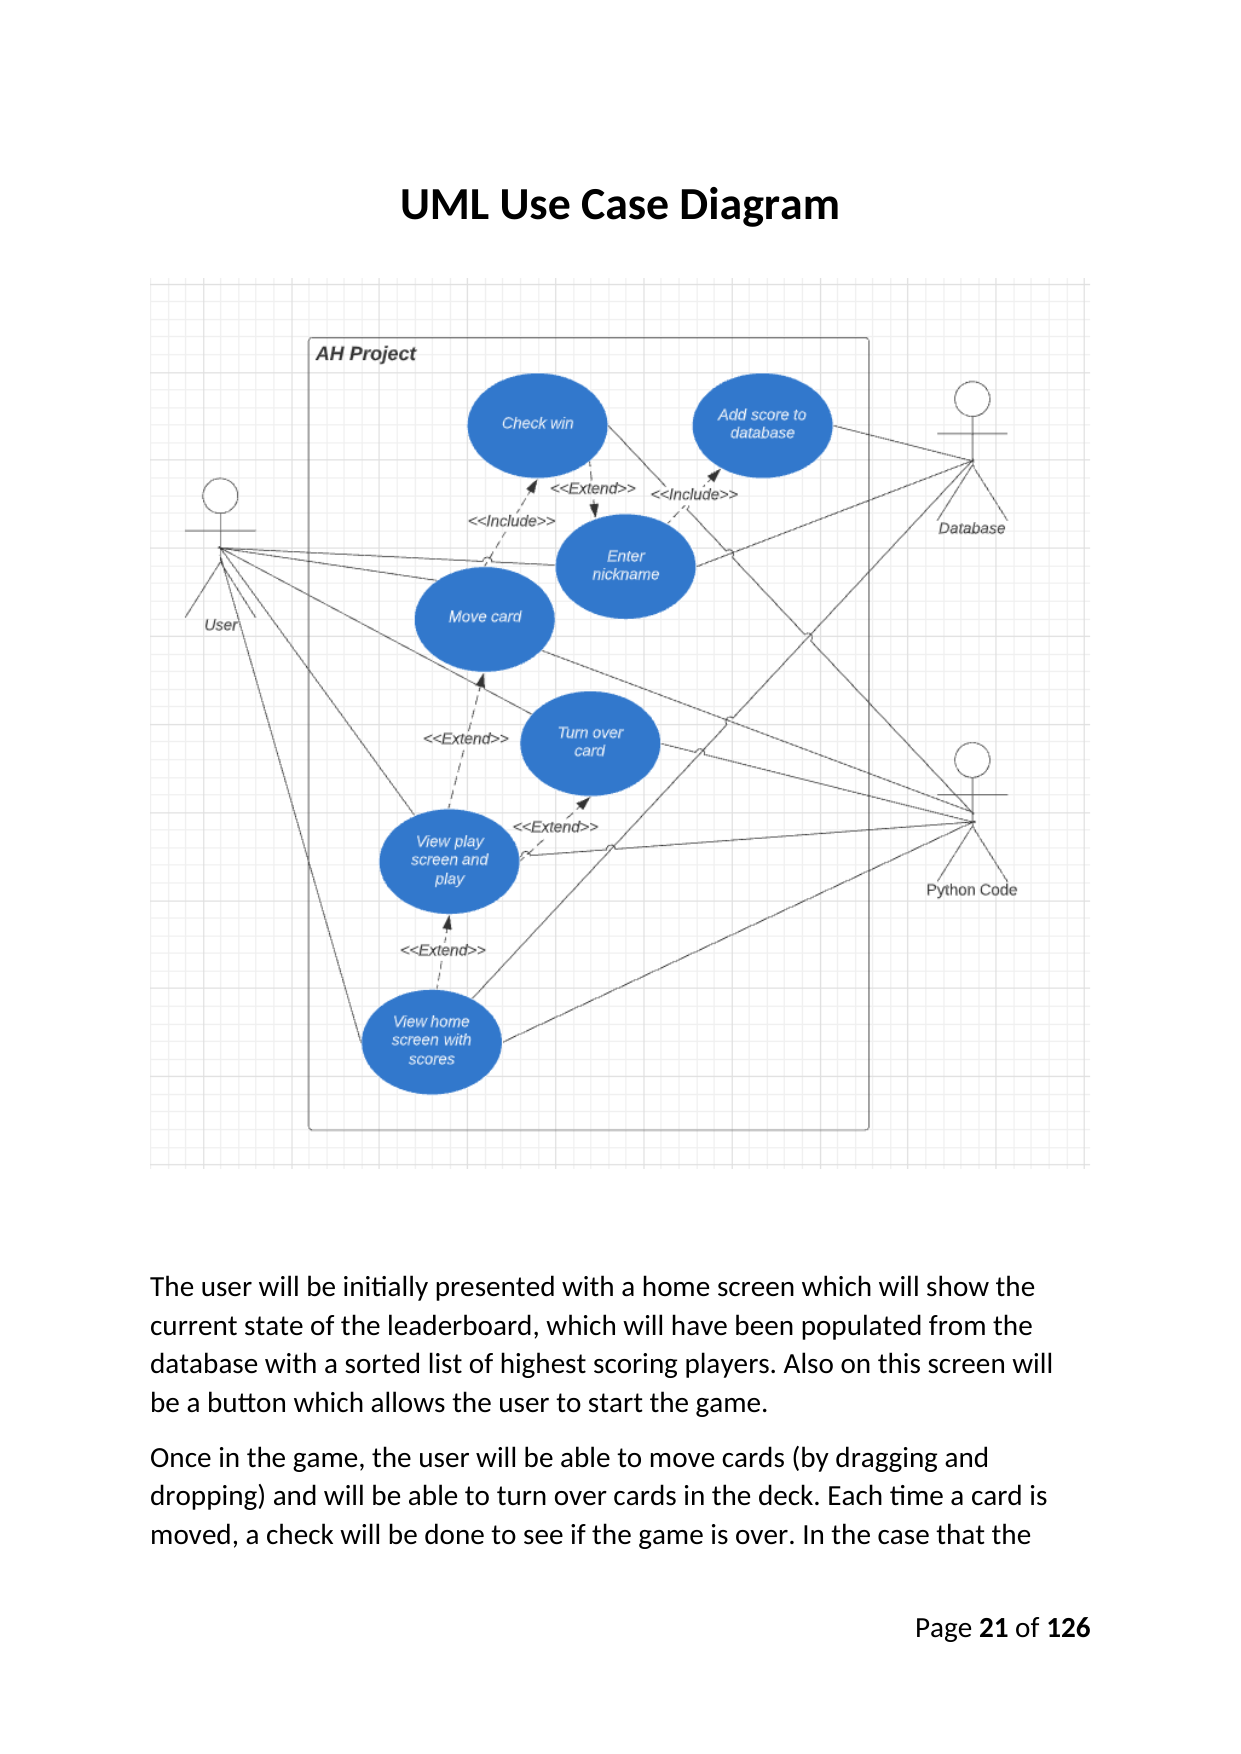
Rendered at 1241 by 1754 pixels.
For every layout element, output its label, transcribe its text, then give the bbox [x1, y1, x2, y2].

picture [150, 278, 1091, 1169]
text The user will be initially presented with a home screen which will show the current state of the leaderboard, which will have been populated from the database with a sorted list of highest scoring players. Also on this screen will be a button which allows the user to start the game. [150, 1268, 1090, 1419]
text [150, 1439, 1090, 1551]
subtitle UML Use Case Diagram [150, 175, 1090, 231]
